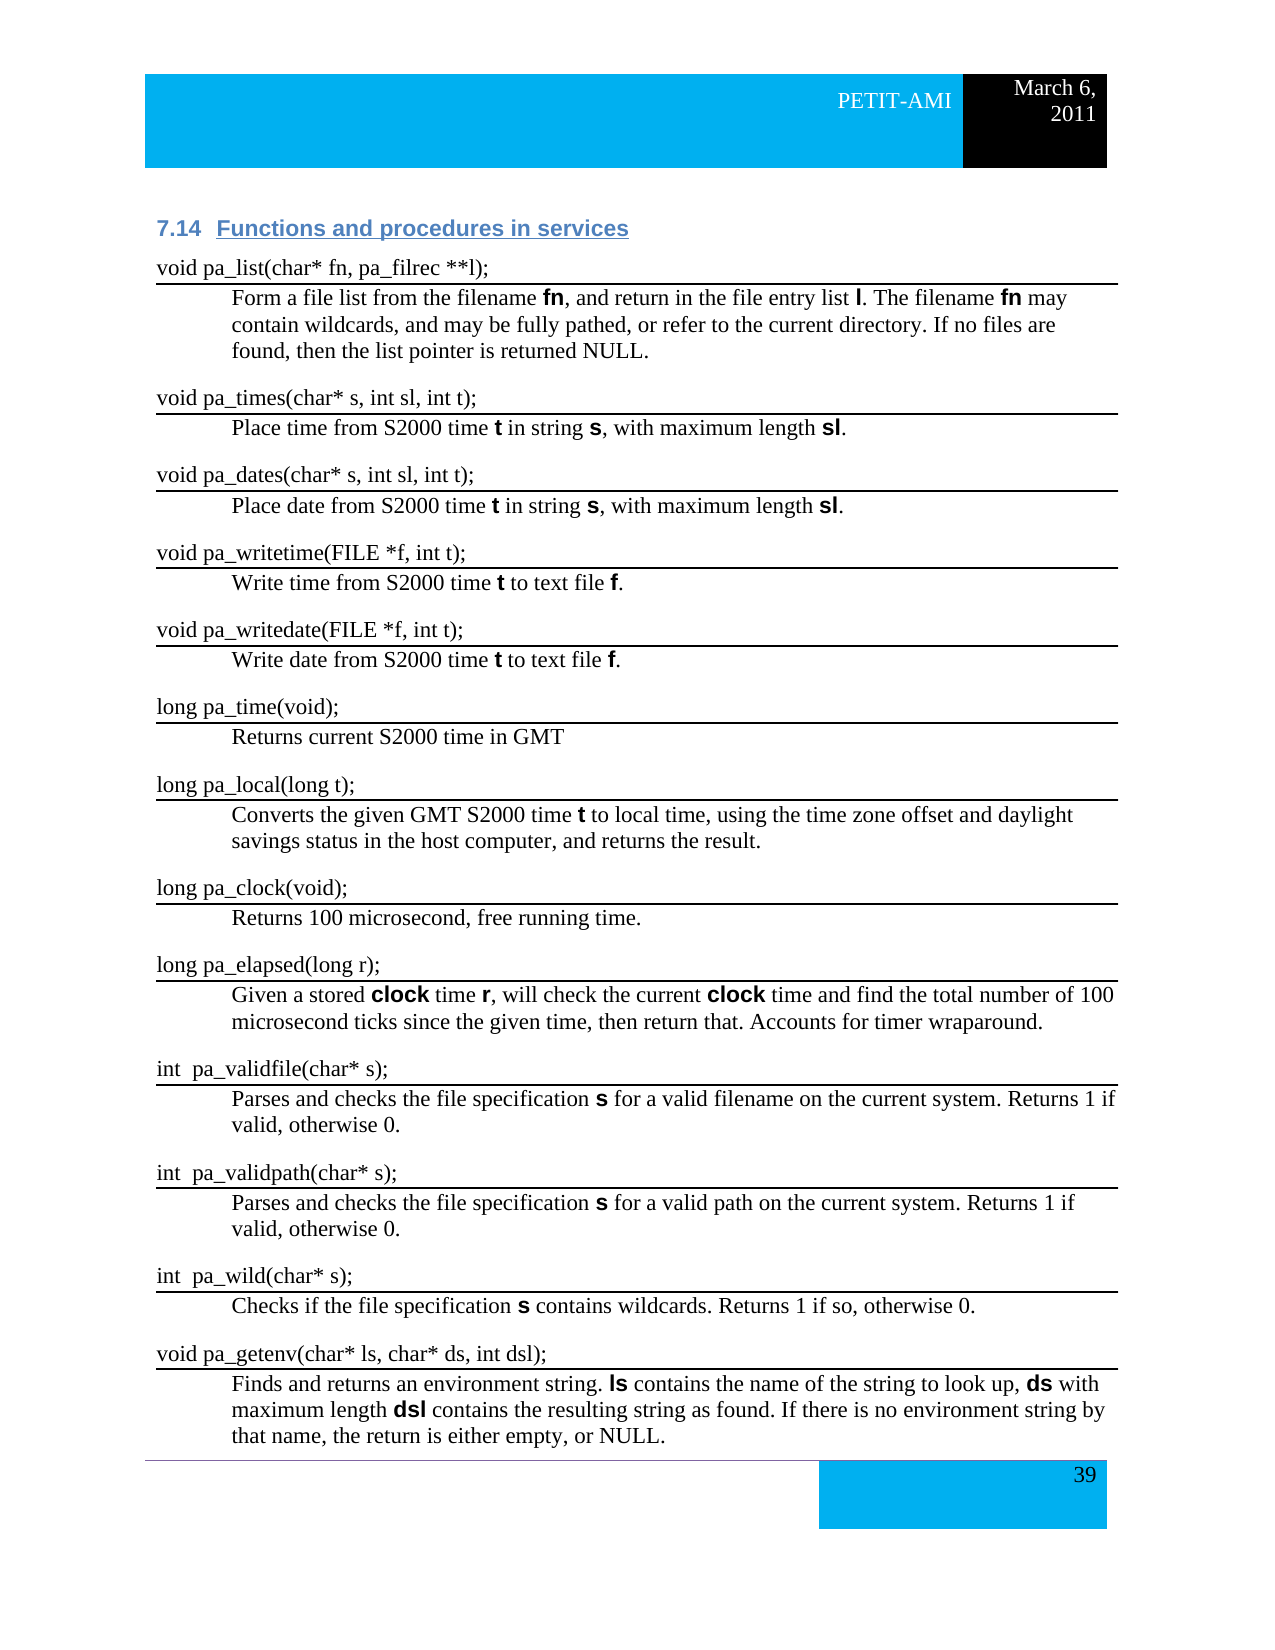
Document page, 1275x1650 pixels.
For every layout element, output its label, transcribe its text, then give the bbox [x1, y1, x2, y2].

text long pa_elapsed(long r); [156, 951, 1118, 980]
text Returns current S2000 time in GMT [231, 724, 1118, 750]
text void pa_times(char* s, int sl, int t); [156, 384, 1118, 413]
text int pa_wild(char* s); [156, 1262, 1118, 1291]
text void pa_list(char* fn, pa_filrec **l); [156, 254, 1118, 283]
text long pa_clock(void); [156, 874, 1118, 903]
text long pa_time(void); [156, 693, 1118, 722]
text Converts the given GMT S2000 time t to local time, using the time zone offset and daylight savings status in the host computer, and returns the result. [231, 801, 1118, 853]
text Place time from S2000 time t in string s, with maximum length sl. [231, 415, 1118, 441]
text void pa_dates(char* s, int sl, int t); [156, 462, 1118, 490]
subtitle Functions and procedures in services [156, 215, 1118, 242]
text Checks if the file specification s contains wildcards. Returns 1 if so, otherwise 0. [231, 1293, 1118, 1319]
text Parses and checks the file specification s for a valid filename on the current system. Returns 1 if valid, otherwise 0. [231, 1086, 1118, 1138]
text Given a stored clock time r, will check the current clock time and find the total number of 100 microsecond ticks since the given time, then return that. Accounts for timer wraparound. [231, 982, 1118, 1034]
text Returns 100 microsecond, free running time. [231, 905, 1118, 931]
text long pa_local(long t); [156, 771, 1118, 799]
text int pa_validpath(char* s); [156, 1159, 1118, 1187]
text int pa_validfile(char* s); [156, 1055, 1118, 1084]
text void pa_writetime(FILE *f, int t); [156, 539, 1118, 567]
text void pa_writedate(FILE *f, int t); [156, 616, 1118, 645]
text Parses and checks the file specification s for a valid path on the current system. Returns 1 if valid, otherwise 0. [231, 1189, 1118, 1242]
text Write time from S2000 time t to text file f. [231, 569, 1118, 595]
text Form a file list from the filename fn, and return in the file entry list l. The filename fn may contain wildcards, and may be fully pathed, or refer to the current directory. If no files are found, then the list pointer is returned NULL. [231, 285, 1118, 363]
text Finds and returns an environment string. ls contains the name of the string to look up, ds with maximum length dsl contains the resulting string as found. If there is no environment string by that name, the return is either empty, or NULL. [231, 1370, 1118, 1449]
text Write date from S2000 time t to text file f. [231, 647, 1118, 673]
text Place date from S2000 time t in string s, with maximum length sl. [231, 492, 1118, 518]
text void pa_getenv(char* ls, char* ds, int dsl); [156, 1340, 1118, 1368]
